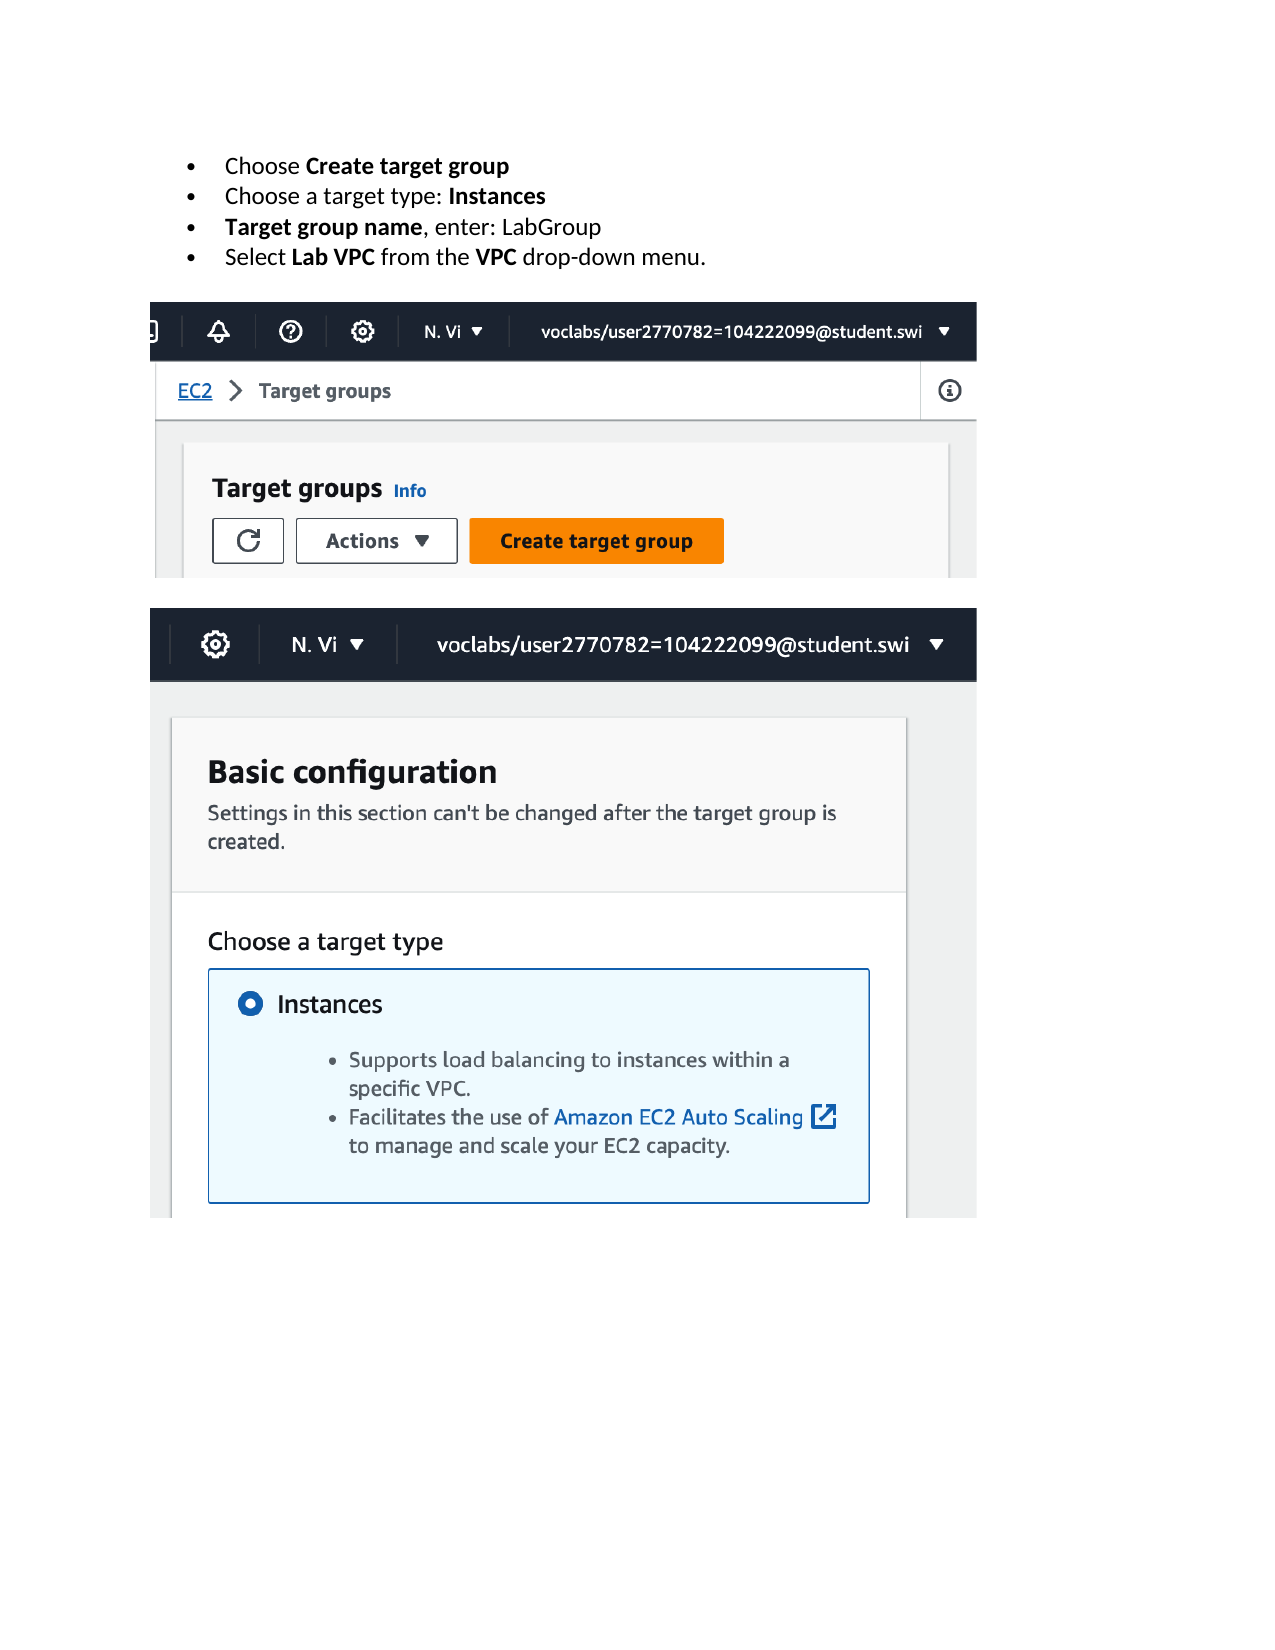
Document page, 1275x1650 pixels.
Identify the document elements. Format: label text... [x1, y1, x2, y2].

list Select Lab VPC from the VPC drop-down menu. [187, 242, 1125, 272]
list Target group name, enter: LabGroup [187, 211, 1125, 242]
list Choose Create target group [187, 150, 1125, 181]
picture [150, 608, 977, 1218]
picture [150, 302, 977, 578]
list Choose a target type: Instances [187, 181, 1125, 211]
